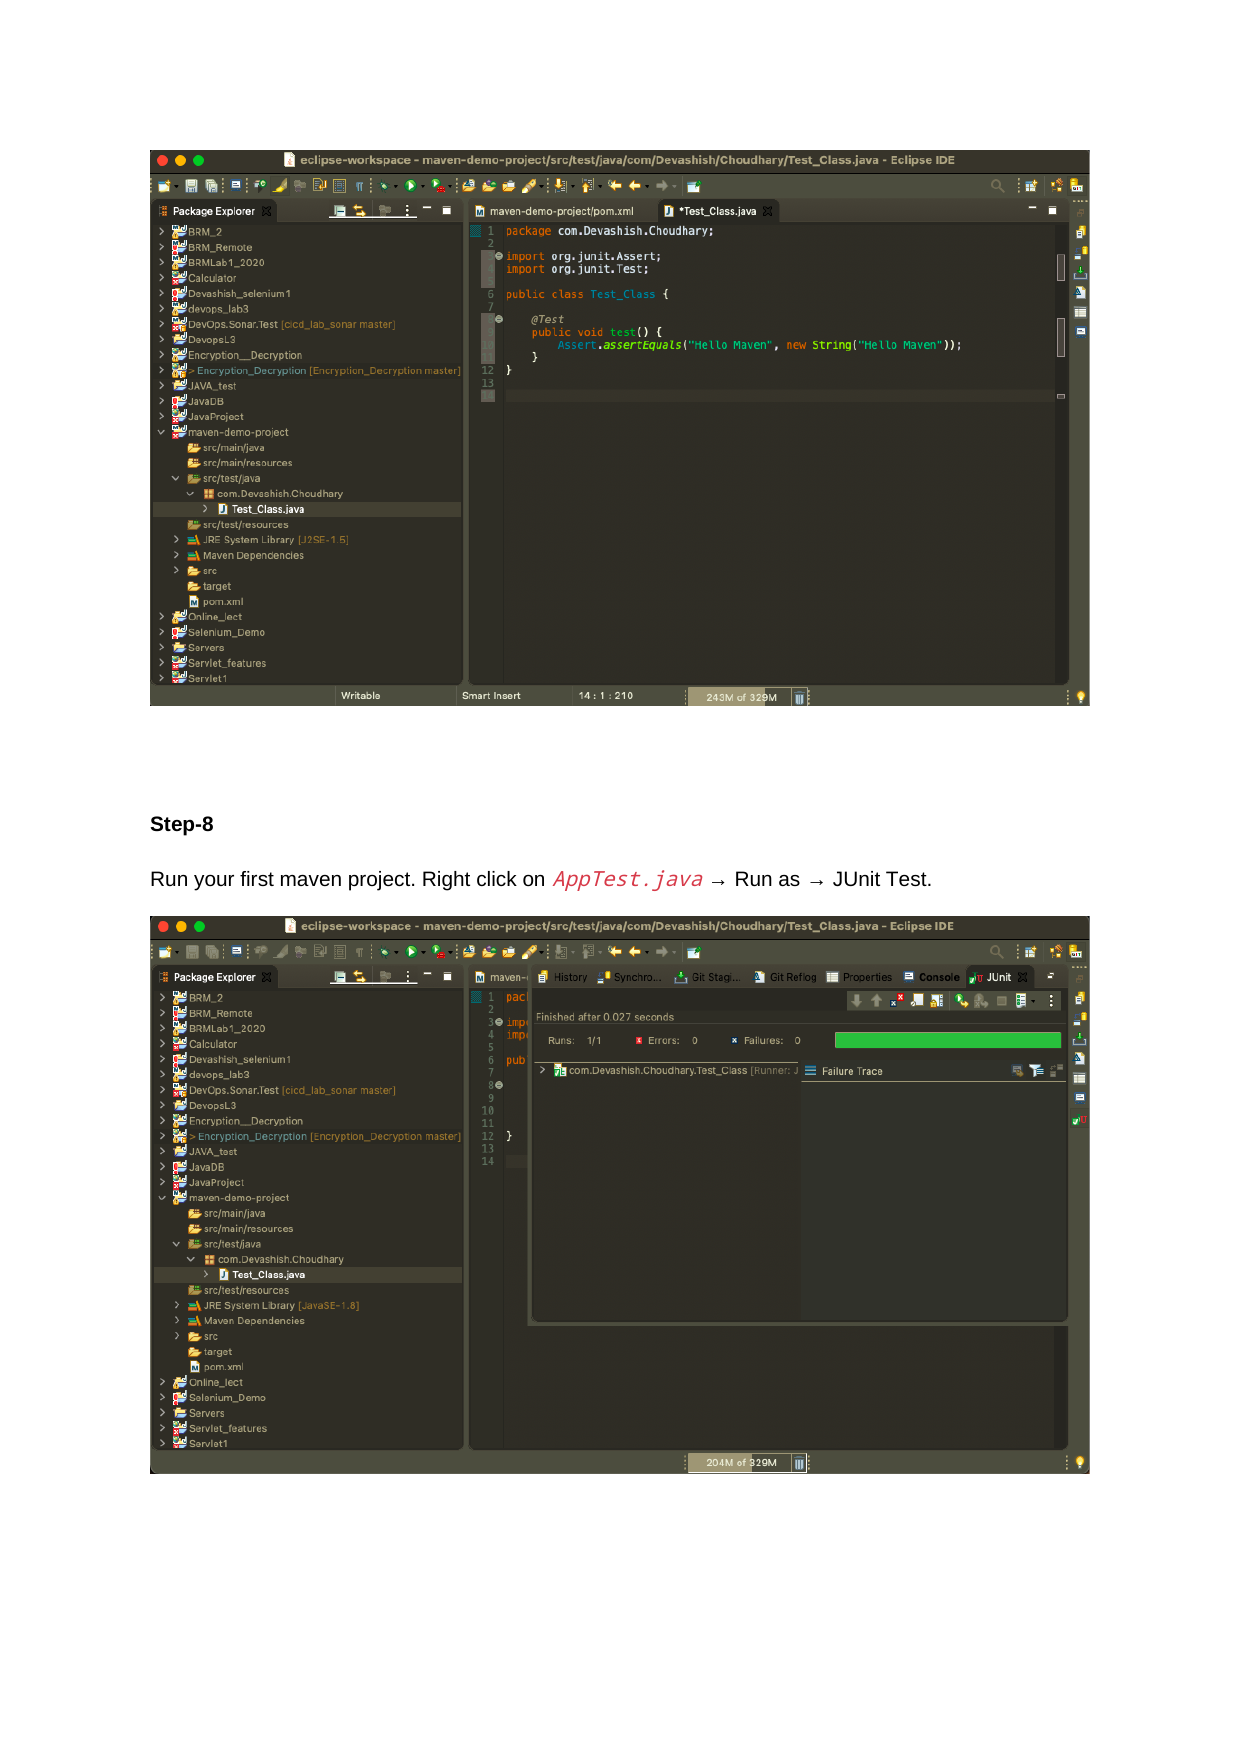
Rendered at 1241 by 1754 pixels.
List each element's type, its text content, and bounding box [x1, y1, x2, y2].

subtitle Step-8 [150, 811, 1090, 835]
picture [150, 150, 1090, 706]
picture [150, 916, 1090, 1474]
text Run your first maven project. Right click on AppTest.java → Run as → JUnit Test. [150, 864, 1090, 893]
